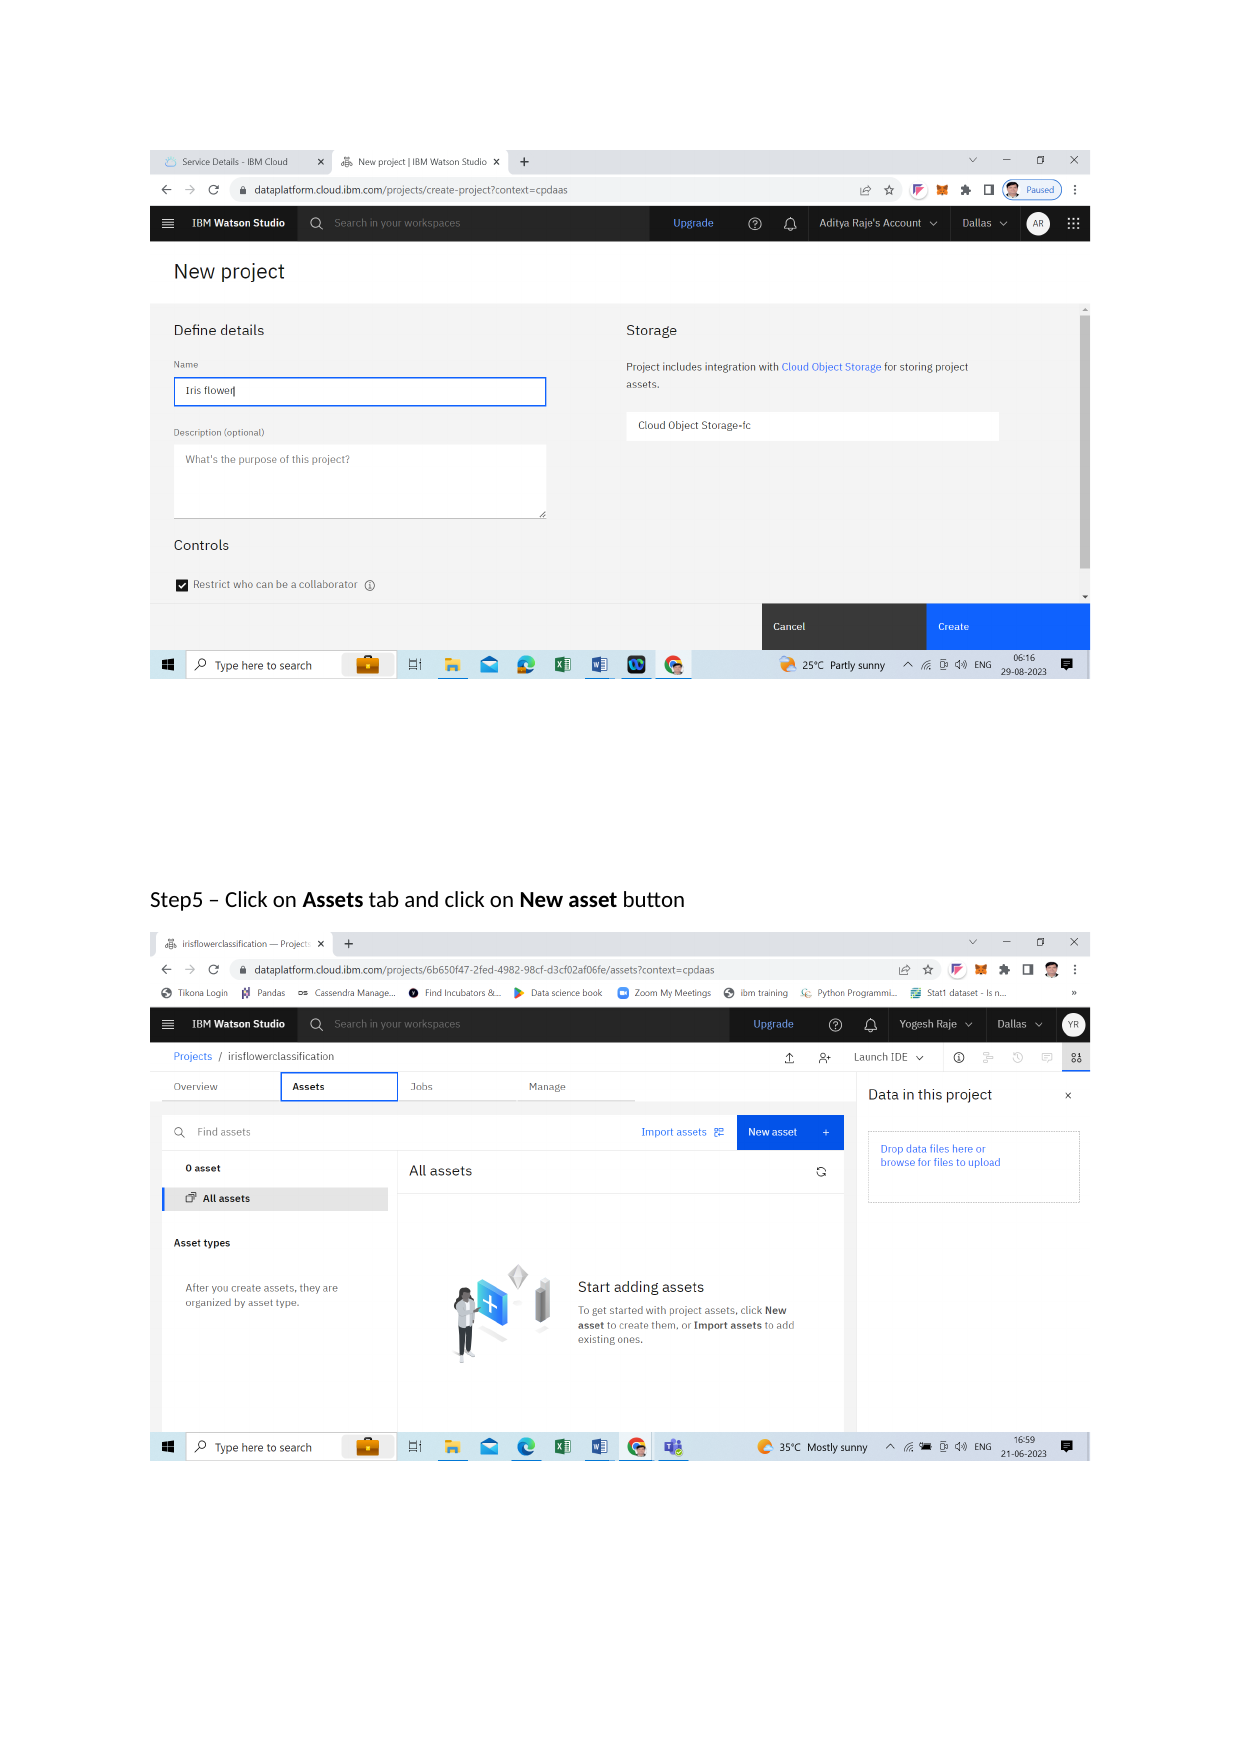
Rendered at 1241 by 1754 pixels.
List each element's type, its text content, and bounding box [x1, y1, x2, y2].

picture [150, 150, 1091, 679]
picture [150, 932, 1091, 1461]
text Step5 – Click on Assets tab and click on New asset button [150, 885, 1090, 913]
